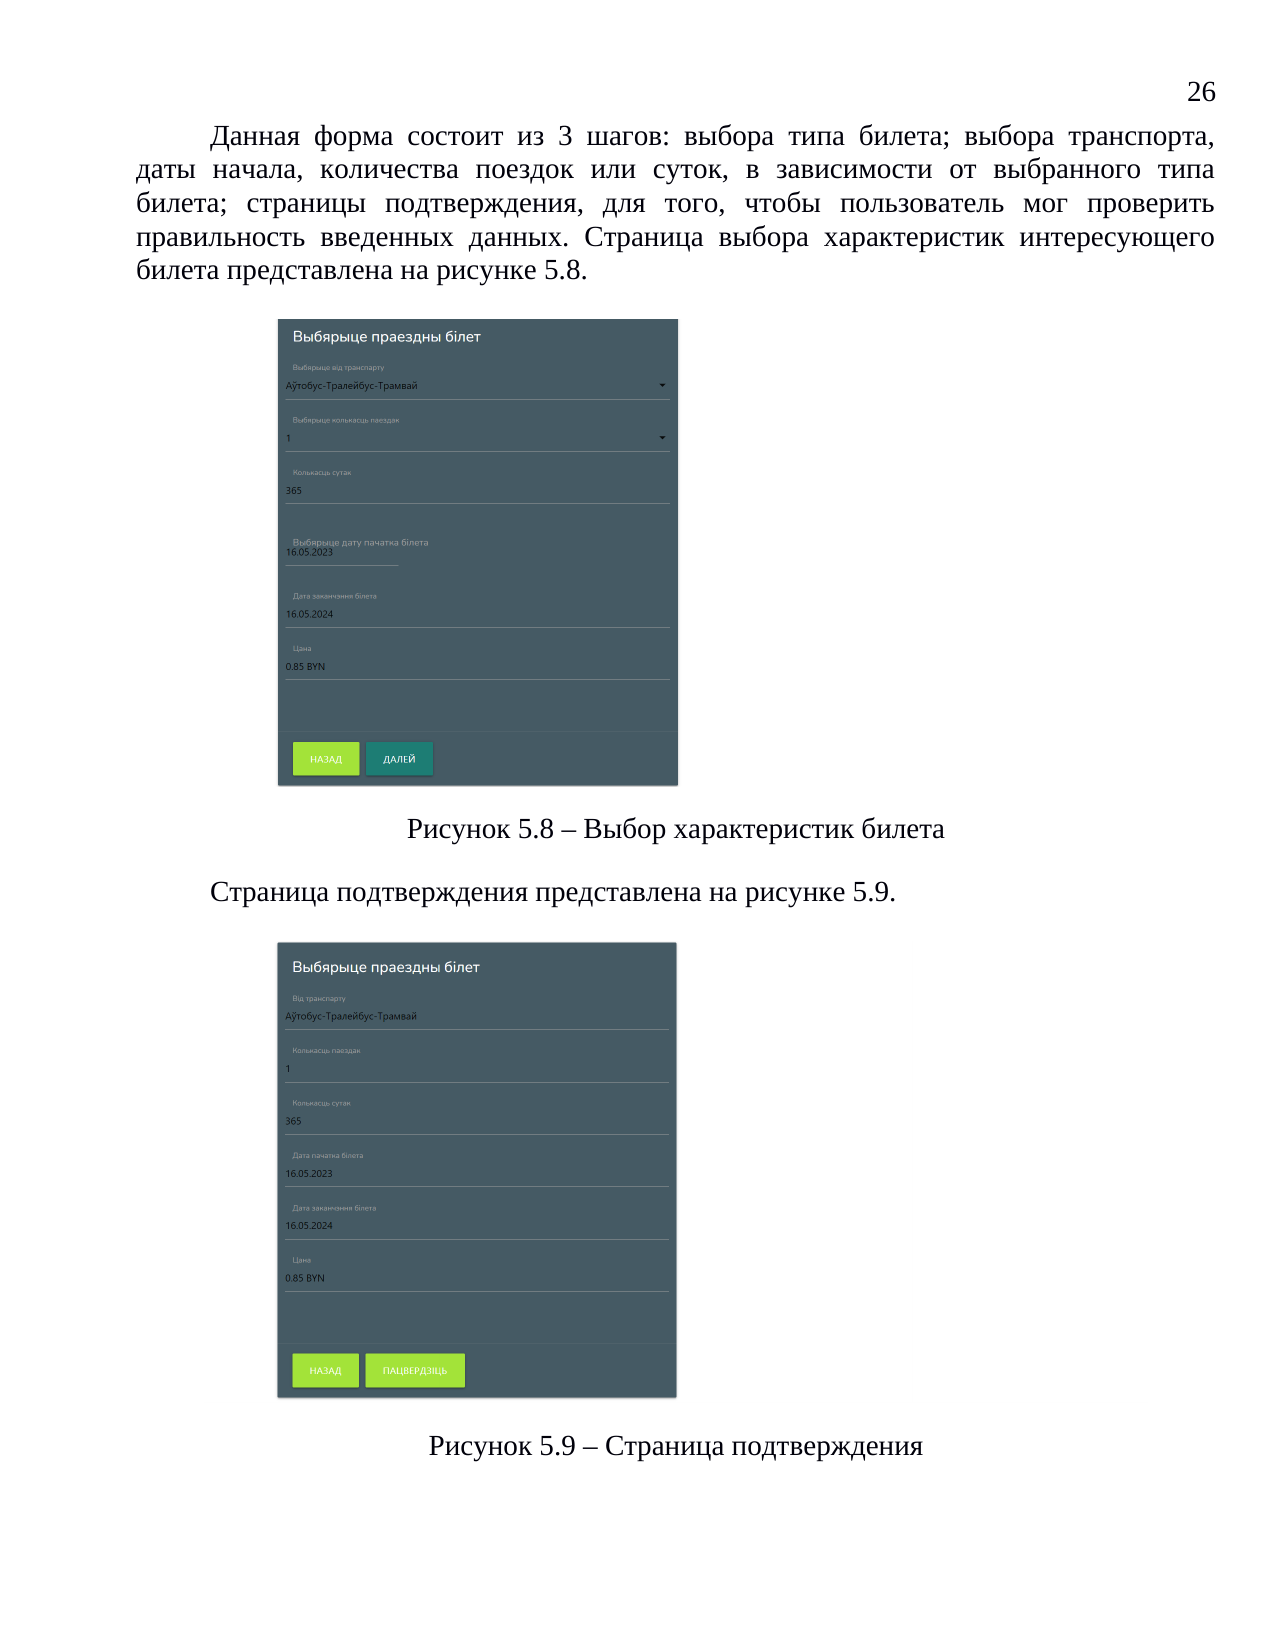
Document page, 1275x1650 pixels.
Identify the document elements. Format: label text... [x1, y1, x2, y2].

text Страница подтверждения представлена на рисунке 5.9. [136, 874, 1216, 908]
text Рисунок 5.9 – Страница подтверждения [136, 1428, 1216, 1461]
text Рисунок 5.8 – Выбор характеристик билета [136, 812, 1216, 845]
picture [203, 319, 1149, 787]
text Данная форма состоит из 3 шагов: выбора типа билета; выбора транспорта, даты начала, количества поездок или суток, в зависимости от выбранного типа билета; страницы подтверждения, для того, чтобы пользователь мог проверить правильность введенных данных. Страница выбора характеристик интересующего билета представлена на рисунке 5.8. [136, 118, 1216, 286]
picture [203, 941, 1149, 1403]
